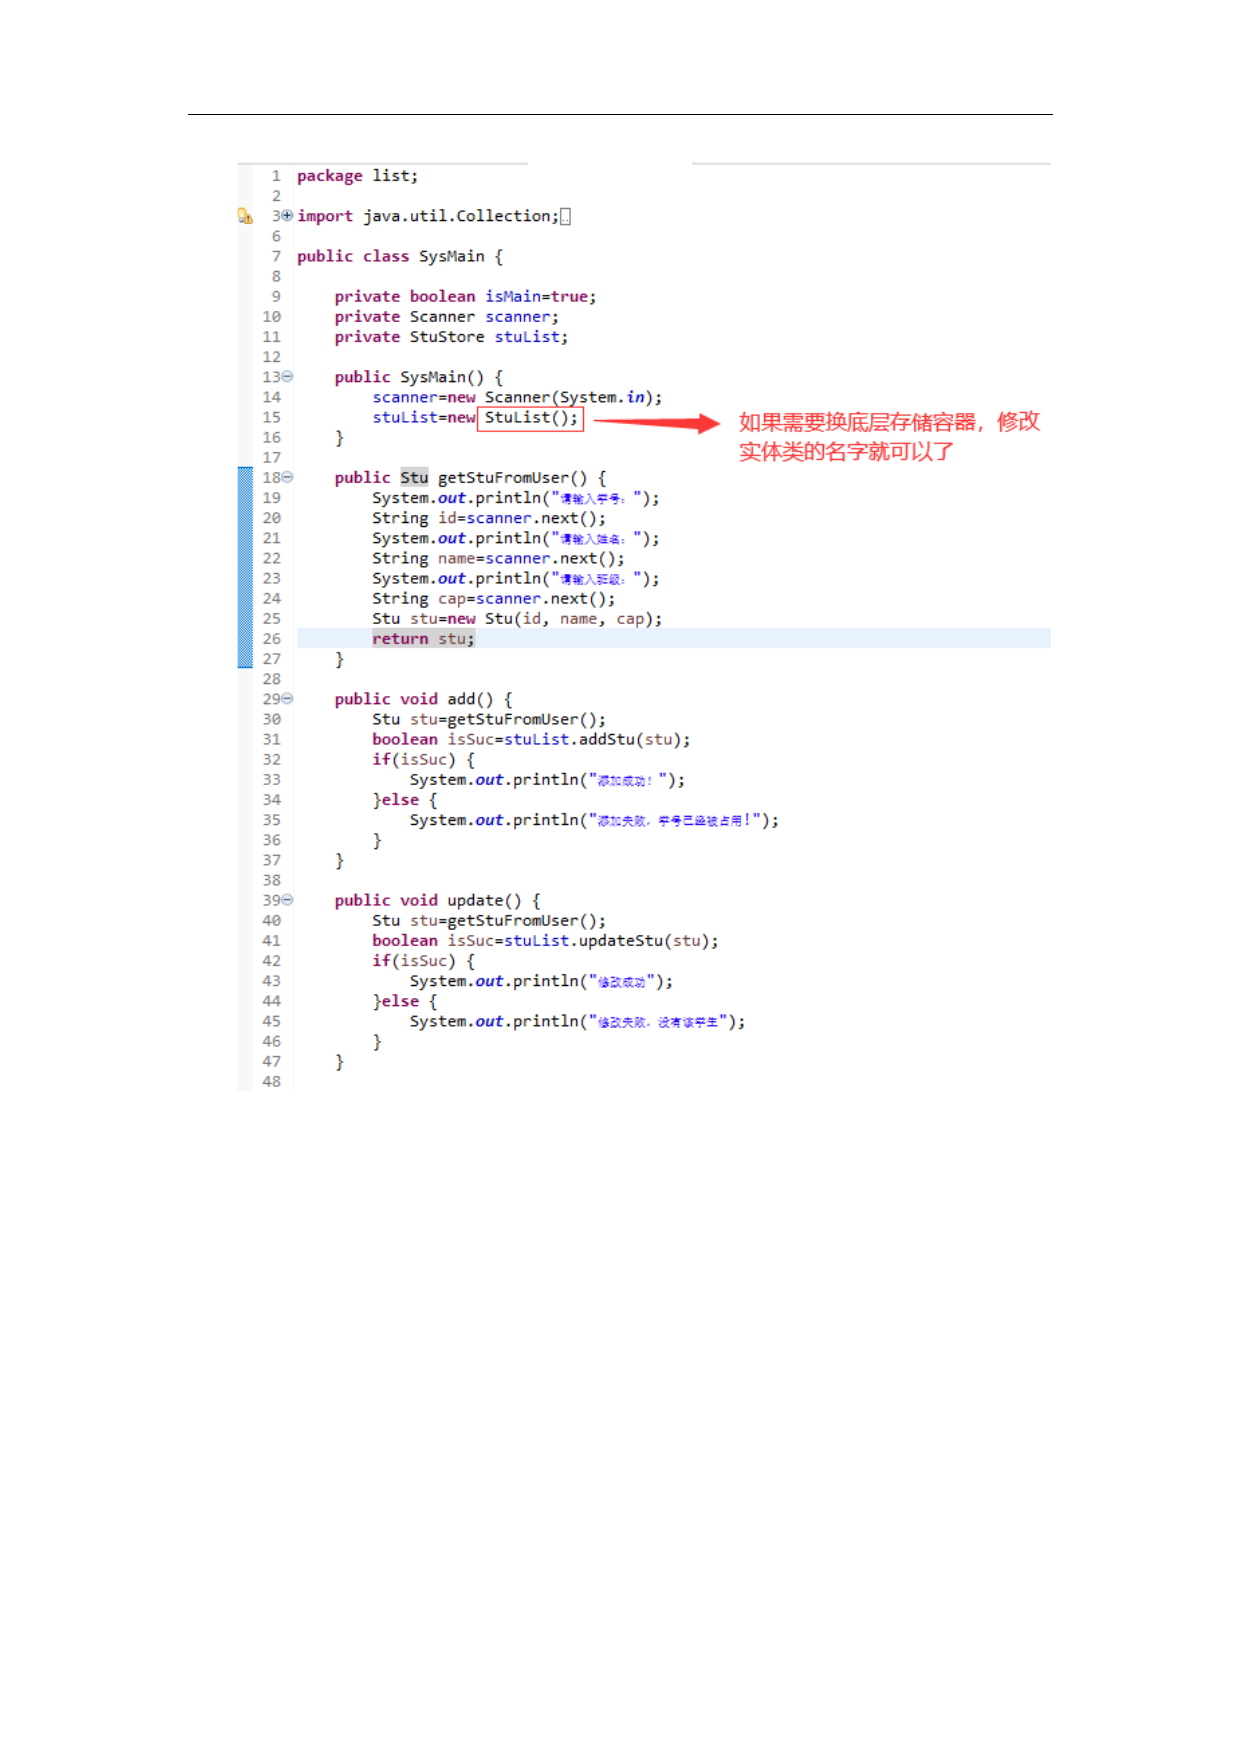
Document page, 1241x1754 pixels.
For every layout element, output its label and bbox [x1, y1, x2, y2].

picture [237, 162, 1051, 1091]
